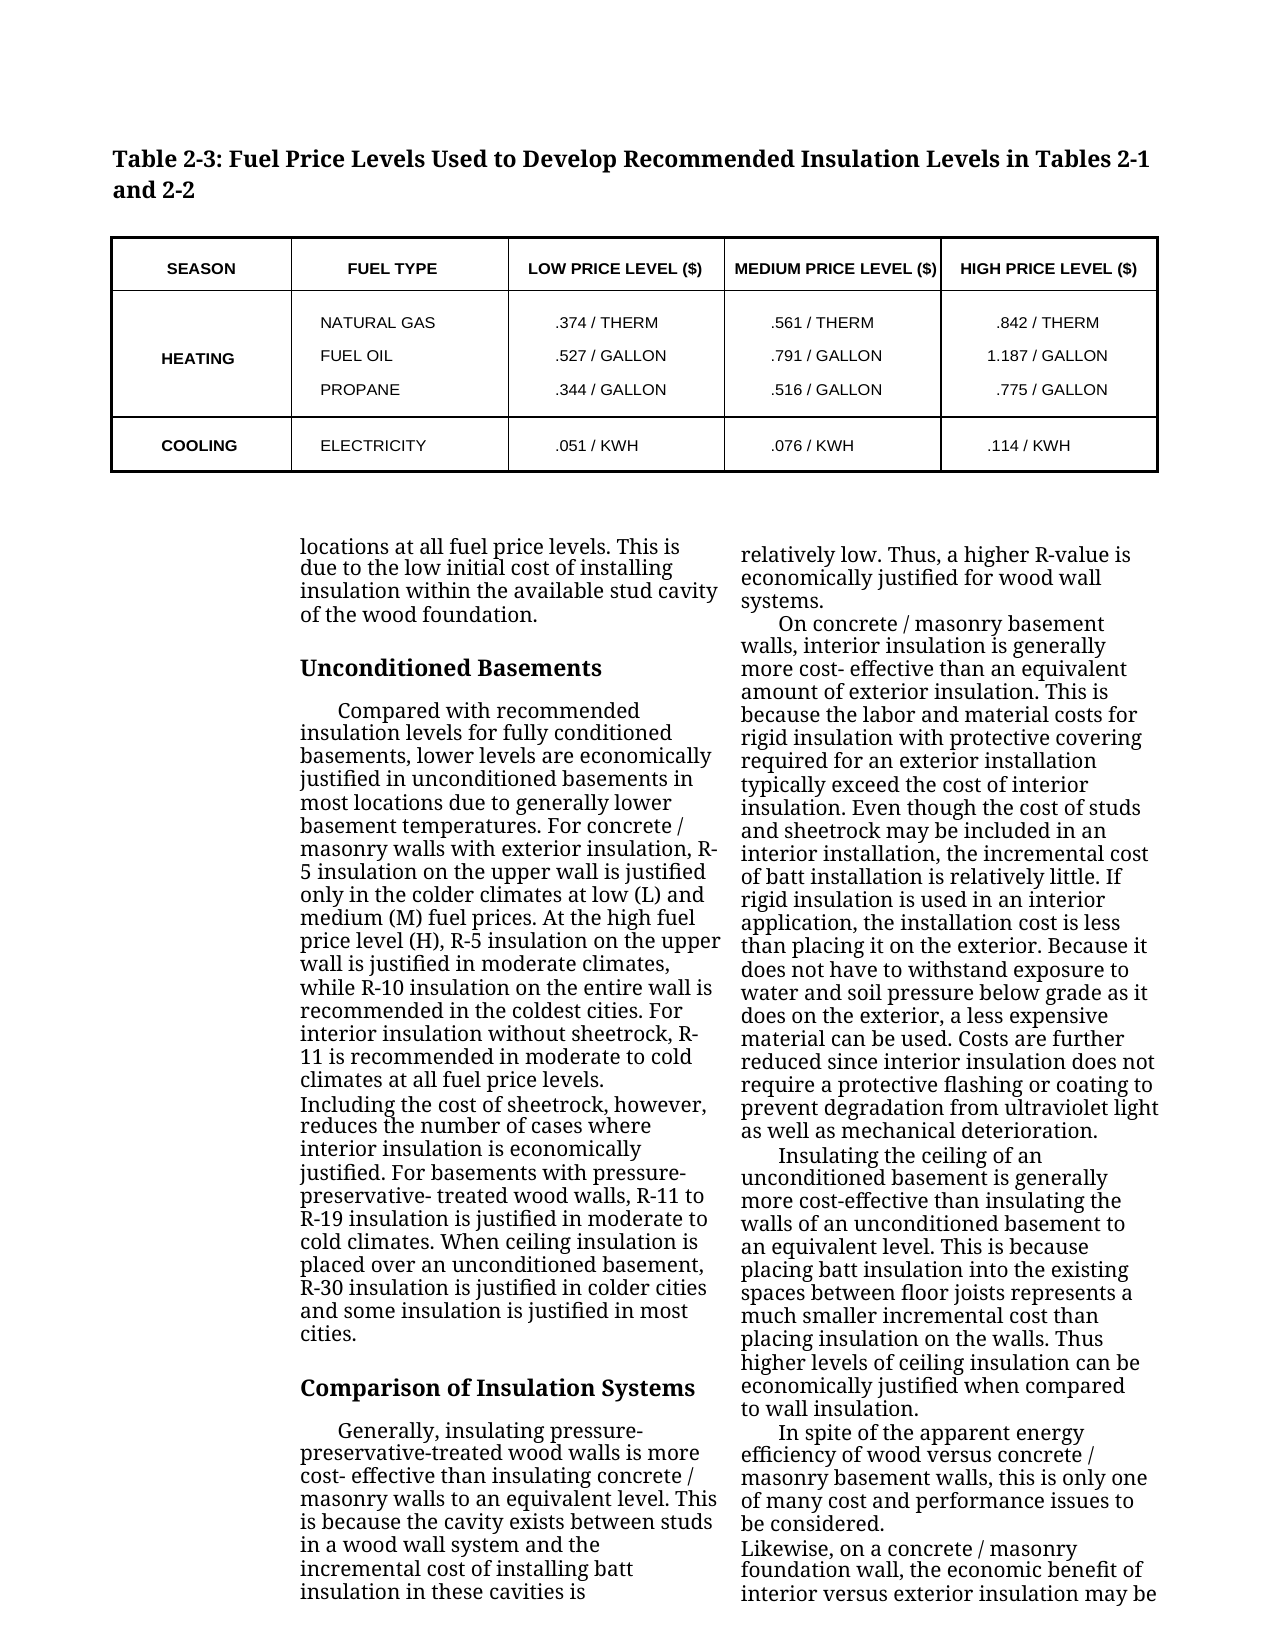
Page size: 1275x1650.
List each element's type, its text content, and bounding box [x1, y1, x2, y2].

table_cell NATURAL GAS FUEL OIL PROPANE [292, 291, 508, 416]
table_cell .842 / THERM 1.187 / GALLON .775 / GALLON [942, 291, 1156, 416]
text On concrete / masonry basement walls, interior insulation is generally more cost- effective than an equivalent amount of exterior insulation. This is because the labor and material costs for rigid insulation with protective covering required for an exterior installation typically exceed the cost of interior insulation. Even though the cost of studs and sheetrock may be included in an interior installation, the incremental cost of batt installation is relatively little. If rigid insulation is used in an interior application, the installation cost is less than placing it on the exterior. Because it does not have to withstand exposure to water and soil pressure below grade as it does on the exterior, a less expensive material can be used. Costs are further reduced since interior insulation does not require a protective flashing or coating to prevent degradation from ultraviolet light as well as mechanical deterioration. [741, 613, 1161, 1145]
subtitle Table 2-3: Fuel Price Levels Used to Develop Recommended Insulation Levels in Tables 2-1 and 2-2 [112, 143, 1175, 205]
table_cell HEATING [113, 291, 291, 416]
table_cell COOLING [113, 418, 291, 470]
text locations at all fuel price levels. This is due to the low initial cost of installing insulation within the available stud cavity of the wood foundation. [300, 536, 721, 628]
subtitle Comparison of Insulation Systems [300, 1371, 721, 1403]
table_cell .076 / KWH [725, 418, 940, 470]
table_header LOW PRICE LEVEL ($) [509, 239, 724, 290]
table_header HIGH PRICE LEVEL ($) [942, 239, 1156, 290]
table_cell .561 / THERM .791 / GALLON .516 / GALLON [725, 291, 940, 416]
table_cell .114 / KWH [942, 418, 1156, 470]
table_header MEDIUM PRICE LEVEL ($) [725, 239, 940, 290]
table_cell ELECTRICITY [292, 418, 508, 470]
text Compared with recommended insulation levels for fully conditioned basements, lower levels are economically justified in unconditioned basements in most locations due to generally lower basement temperatures. For concrete / masonry walls with exterior insulation, R-5 insulation on the upper wall is justified only in the colder climates at low (L) and medium (M) fuel prices. At the high fuel price level (H), R-5 insulation on the upper wall is justified in moderate climates, while R-10 insulation on the entire wall is recommended in the coldest cities. For interior insulation without sheetrock, R-11 is recommended in moderate to cold climates at all fuel price levels. [300, 701, 721, 1094]
text Insulating the ceiling of an unconditioned basement is generally more cost-effective than insulating the walls of an unconditioned basement to an equivalent level. This is because placing batt insulation into the existing spaces between floor joists represents a much smaller incremental cost than placing insulation on the walls. Thus higher levels of ceiling insulation can be economically justified when compared to wall insulation. [741, 1145, 1150, 1422]
table_cell .374 / THERM .527 / GALLON .344 / GALLON [509, 291, 724, 416]
text Including the cost of sheetrock, however, reduces the number of cases where interior insulation is economically justified. For basements with pressure-preservative- treated wood walls, R-11 to R-19 insulation is justified in moderate to cold climates. When ceiling insulation is placed over an unconditioned basement, R-30 insulation is justified in colder cities and some insulation is justified in most cities. [300, 1094, 719, 1348]
table_header SEASON [113, 239, 291, 290]
text relatively low. Thus, a higher R-value is economically justified for wood wall systems. [741, 544, 1163, 613]
text Generally, insulating pressure- preservative-treated wood walls is more cost- effective than insulating concrete / masonry walls to an equivalent level. This is because the cavity exists between studs in a wood wall system and the incremental cost of installing batt insulation in these cavities is [300, 1420, 720, 1605]
subtitle Unconditioned Basements [300, 652, 721, 683]
table_header FUEL TYPE [292, 239, 508, 290]
text In spite of the apparent energy efficiency of wood versus concrete / masonry basement walls, this is only one of many cost and performance issues to be considered. [741, 1422, 1163, 1538]
table_cell .051 / KWH [509, 418, 724, 470]
